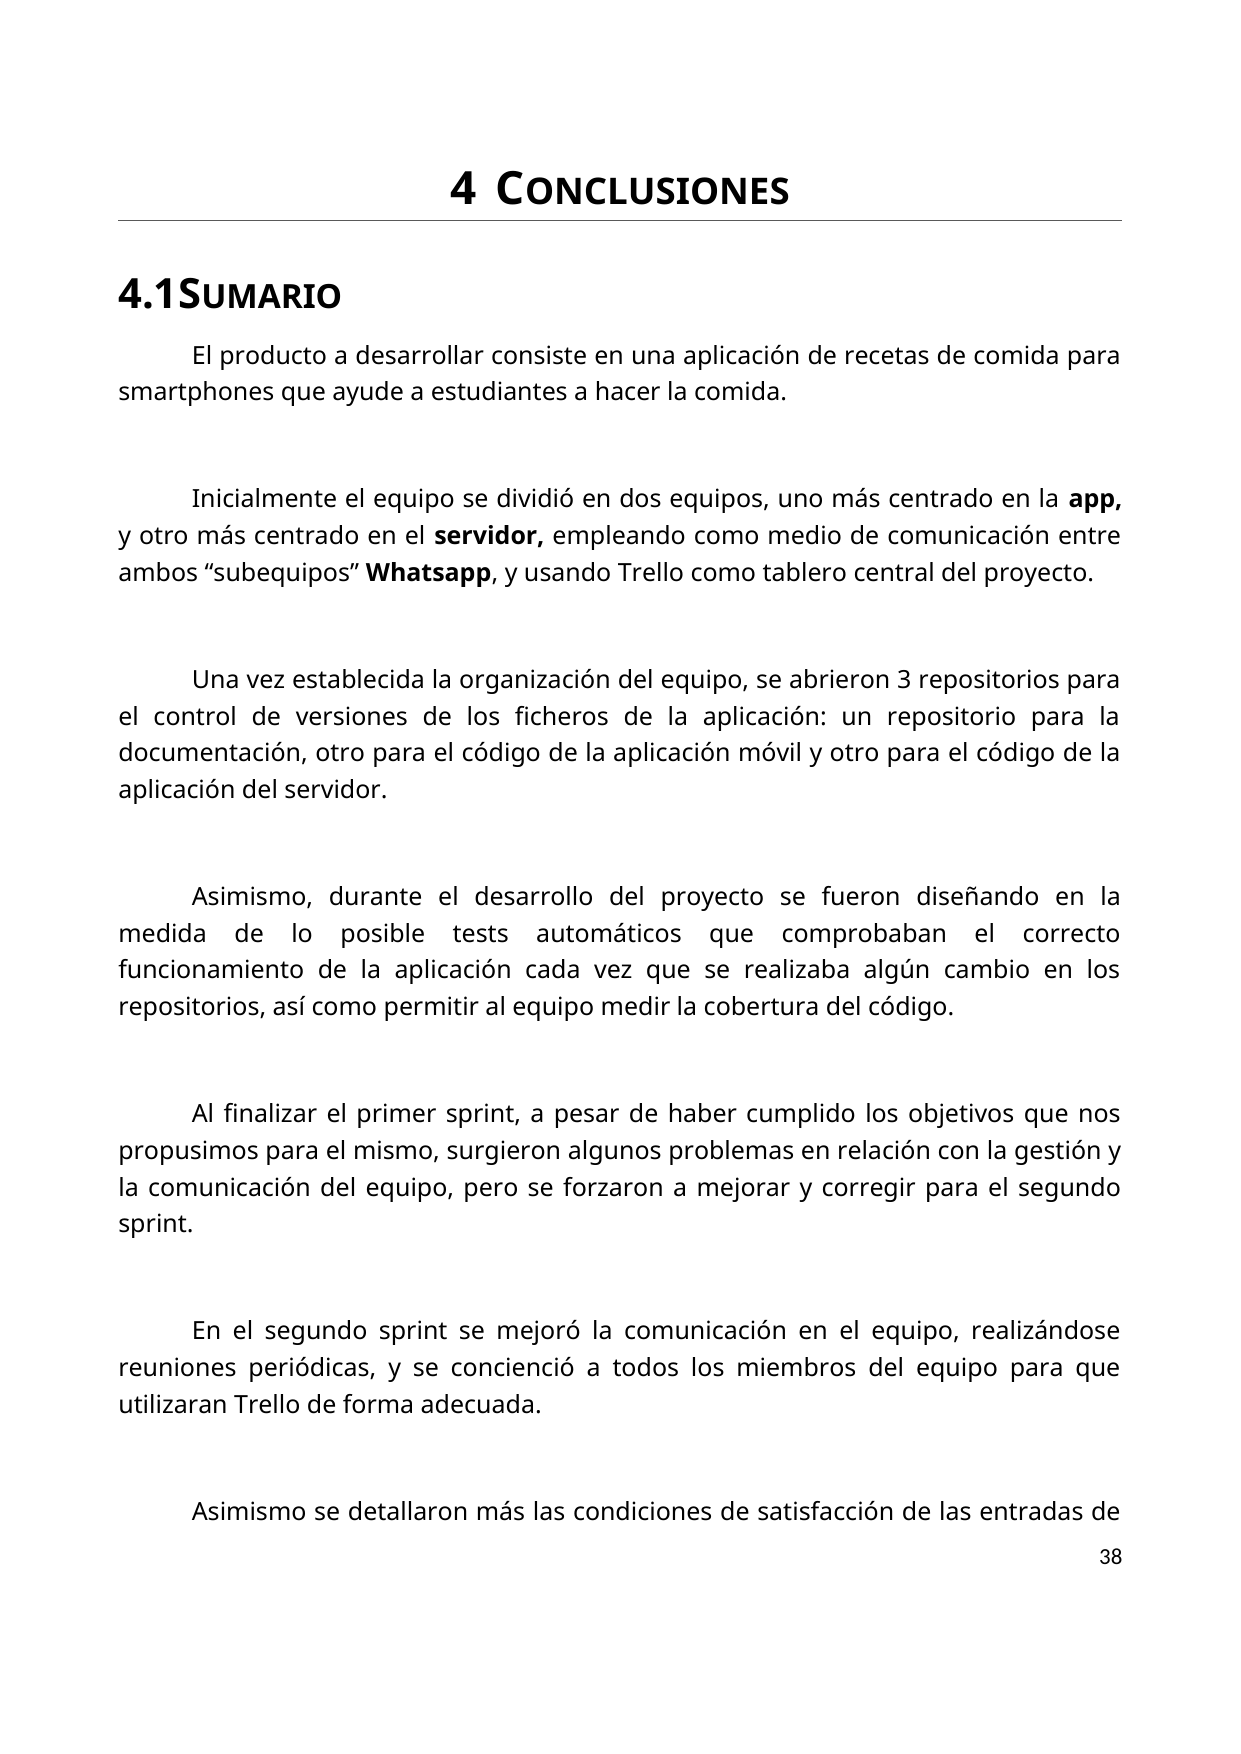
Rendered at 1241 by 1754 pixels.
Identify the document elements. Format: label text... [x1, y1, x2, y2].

text Al finalizar el primer sprint, a pesar de haber cumplido los objetivos que nos propusimos para el mismo, surgieron algunos problemas en relación con la gestión y la comunicación del equipo, pero se forzaron a mejorar y corregir para el segundo sprint. [118, 1096, 1122, 1240]
text En el segundo sprint se mejoró la comunicación en el equipo, realizándose reuniones periódicas, y se concienció a todos los miembros del equipo para que utilizaran Trello de forma adecuada. [118, 1313, 1122, 1421]
subtitle Conclusiones [118, 156, 1122, 220]
text Una vez establecida la organización del equipo, se abrieron 3 repositorios para el control de versiones de los ficheros de la aplicación: un repositorio para la documentación, otro para el código de la aplicación móvil y otro para el código de la aplicación del servidor. [118, 661, 1122, 806]
text Inicialmente el equipo se dividió en dos equipos, uno más centrado en la app, y otro más centrado en el servidor, empleando como medio de comunicación entre ambos “subequipos” Whatsapp, y usando Trello como tablero central del proyecto. [118, 481, 1122, 588]
subtitle Sumario [118, 263, 1122, 320]
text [118, 1493, 1122, 1527]
text El producto a desarrollar consiste en una aplicación de recetas de comida para smartphones que ayude a estudiantes a hacer la comida. [118, 337, 1122, 408]
text Asimismo, durante el desarrollo del proyecto se fueron diseñando en la medida de lo posible tests automáticos que comprobaban el correcto funcionamiento de la aplicación cada vez que se realizaba algún cambio en los repositorios, así como permitir al equipo medir la cobertura del código. [118, 878, 1122, 1023]
